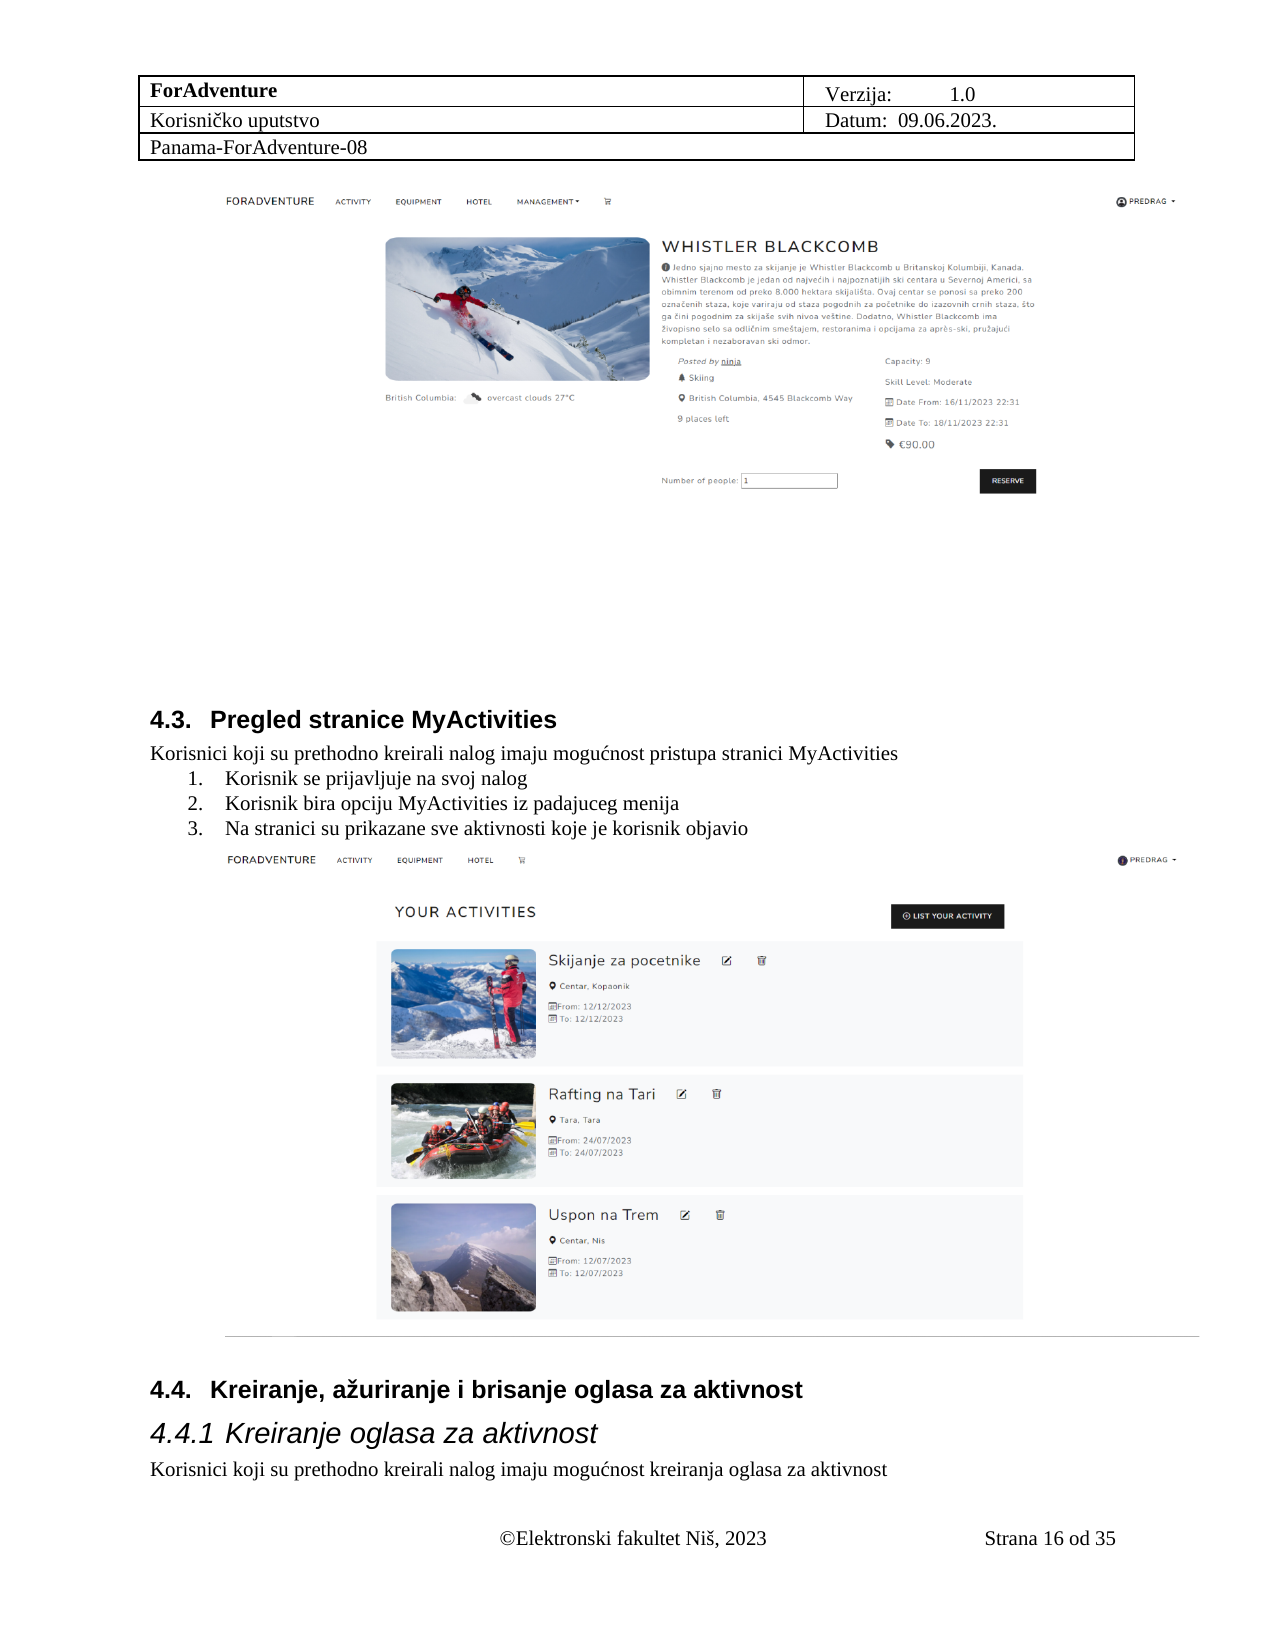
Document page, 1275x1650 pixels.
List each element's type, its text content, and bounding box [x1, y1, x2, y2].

list Korisnik se prijavljuje na svoj nalog [187, 765, 1125, 790]
list Na stranici su prikazane sve aktivnosti koje je korisnik objavio [187, 815, 1125, 840]
list Korisnik bira opciju MyActivities iz padajuceg menija [187, 790, 1125, 815]
text Korisnici koji su prethodno kreirali nalog imaju mogućnost pristupa stranici MyActivities [150, 740, 1125, 765]
text Korisnici koji su prethodno kreirali nalog imaju mogućnost kreiranja oglasa za aktivnost [150, 1456, 1125, 1481]
picture [225, 840, 1200, 1337]
subtitle Kreiranje oglasa za aktivnost [150, 1416, 1125, 1449]
subtitle Pregled stranice MyActivities [150, 705, 1125, 734]
picture [225, 185, 1199, 668]
subtitle Kreiranje, ažuriranje i brisanje oglasa za aktivnost [150, 1374, 1125, 1403]
